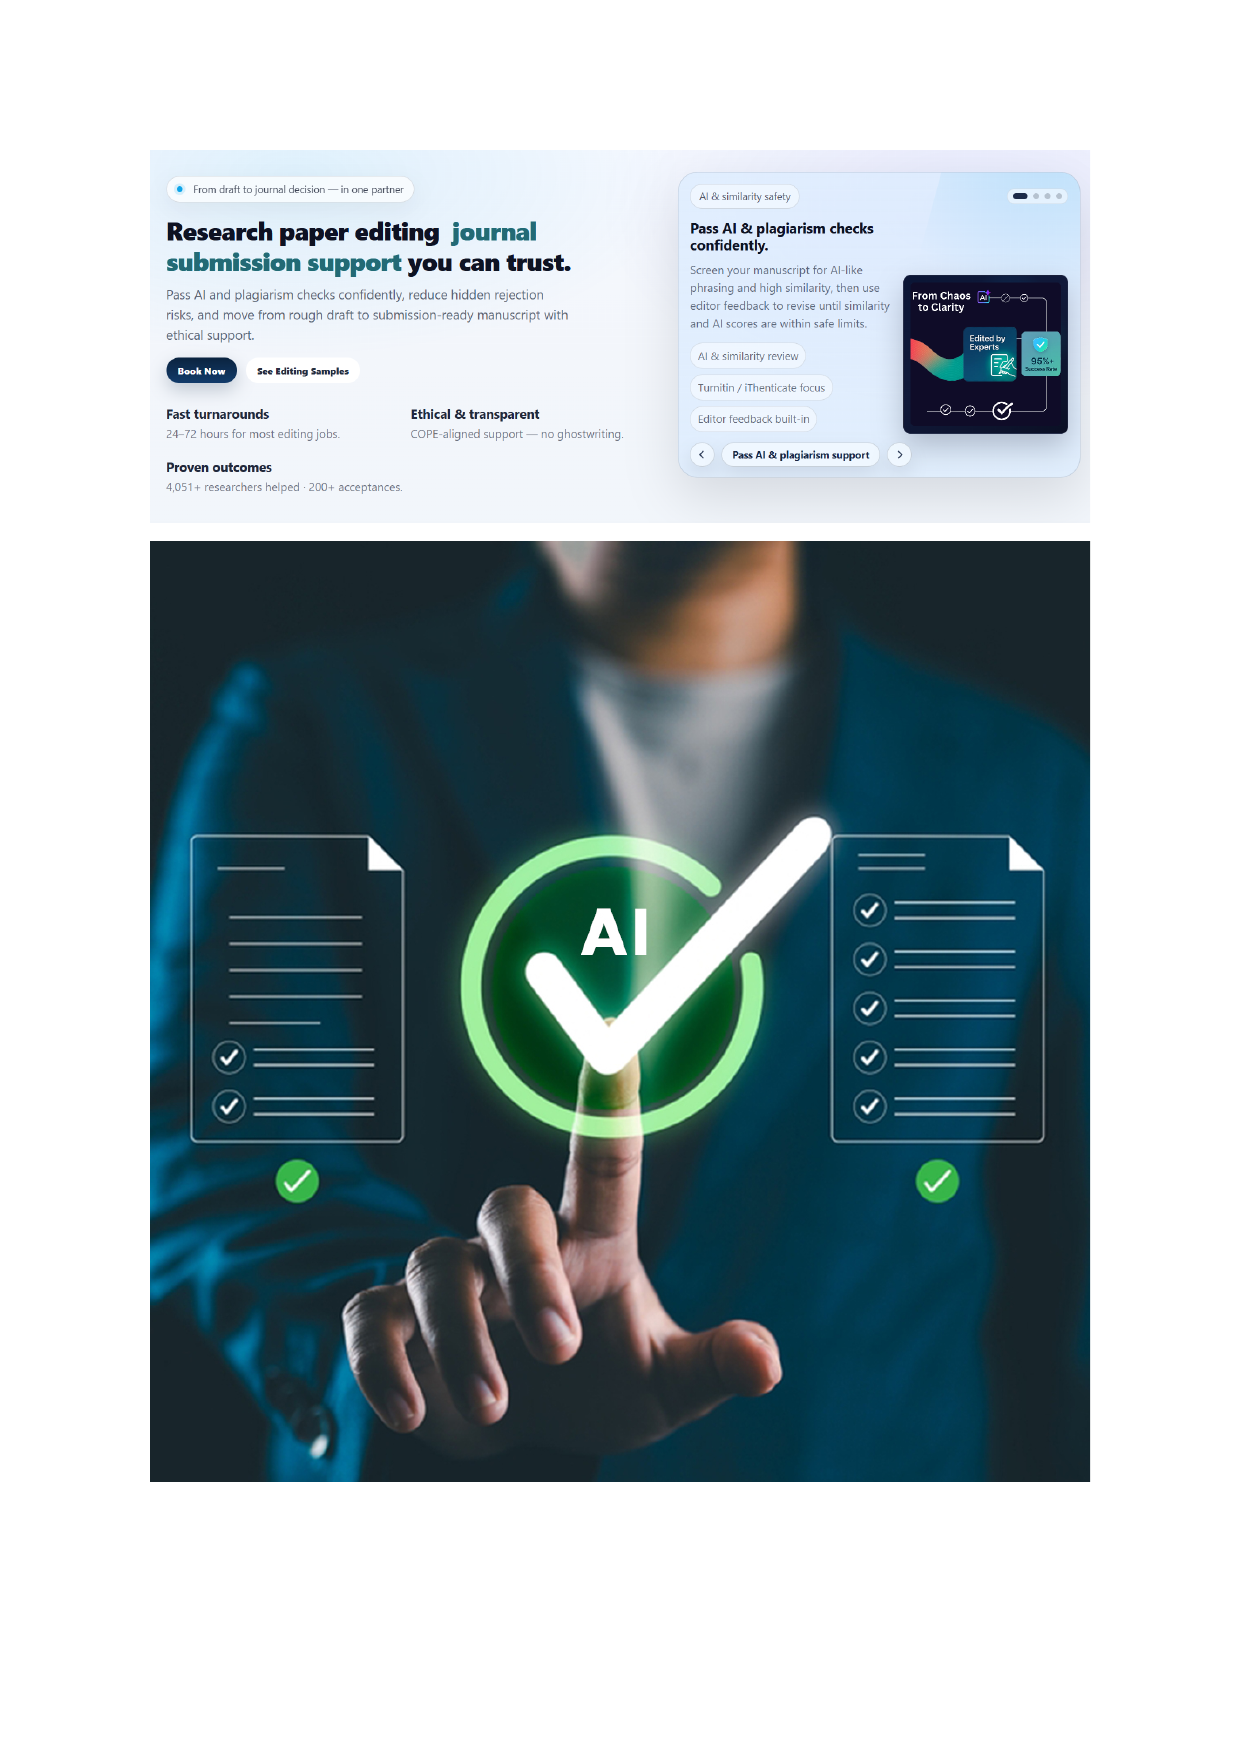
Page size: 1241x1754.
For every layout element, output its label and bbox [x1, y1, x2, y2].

picture [150, 541, 1091, 1482]
picture [768, 1443, 773, 1453]
picture [914, 1159, 960, 1205]
picture [783, 1143, 788, 1151]
picture [150, 150, 1091, 523]
